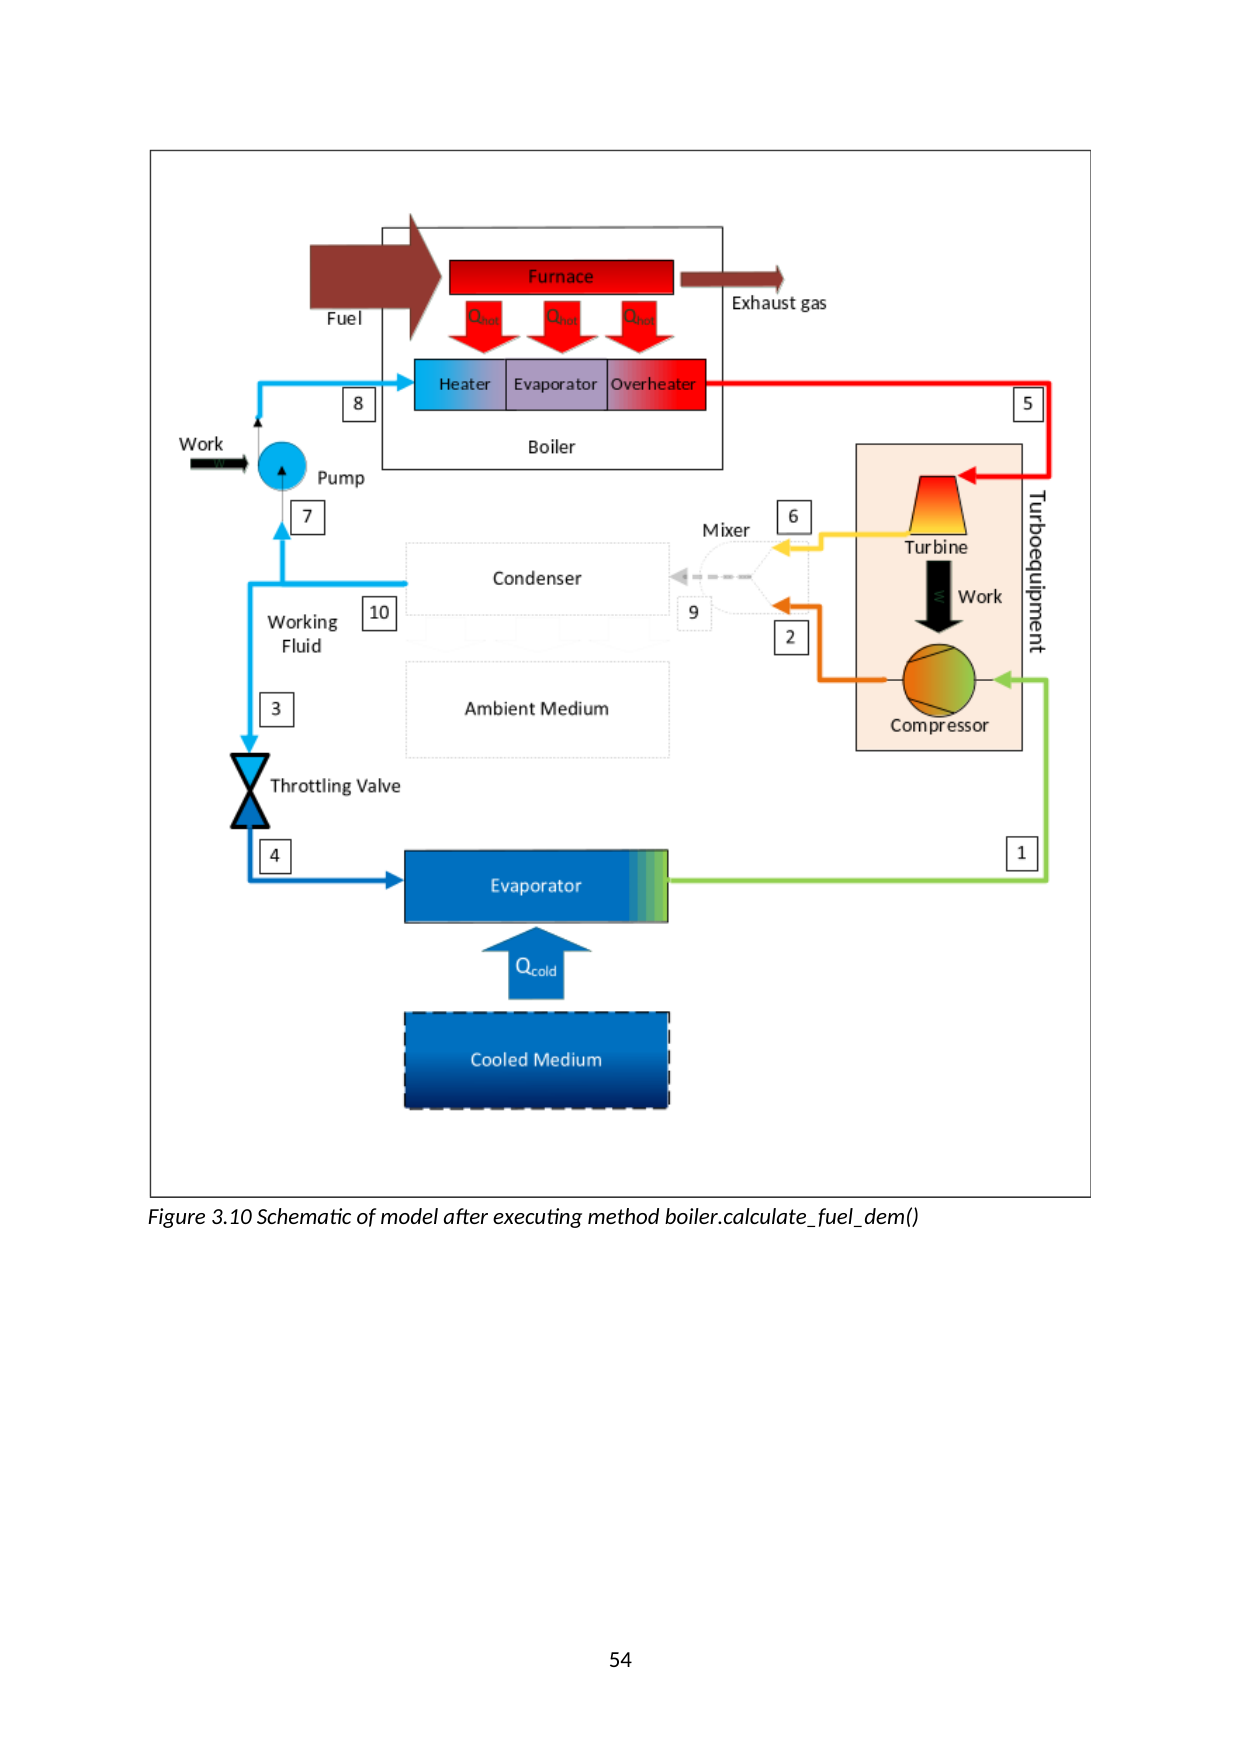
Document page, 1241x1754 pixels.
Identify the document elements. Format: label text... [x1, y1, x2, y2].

text Figure 3.10 Schematic of model after executing method boiler.calculate_fuel_dem() [148, 1202, 1093, 1230]
